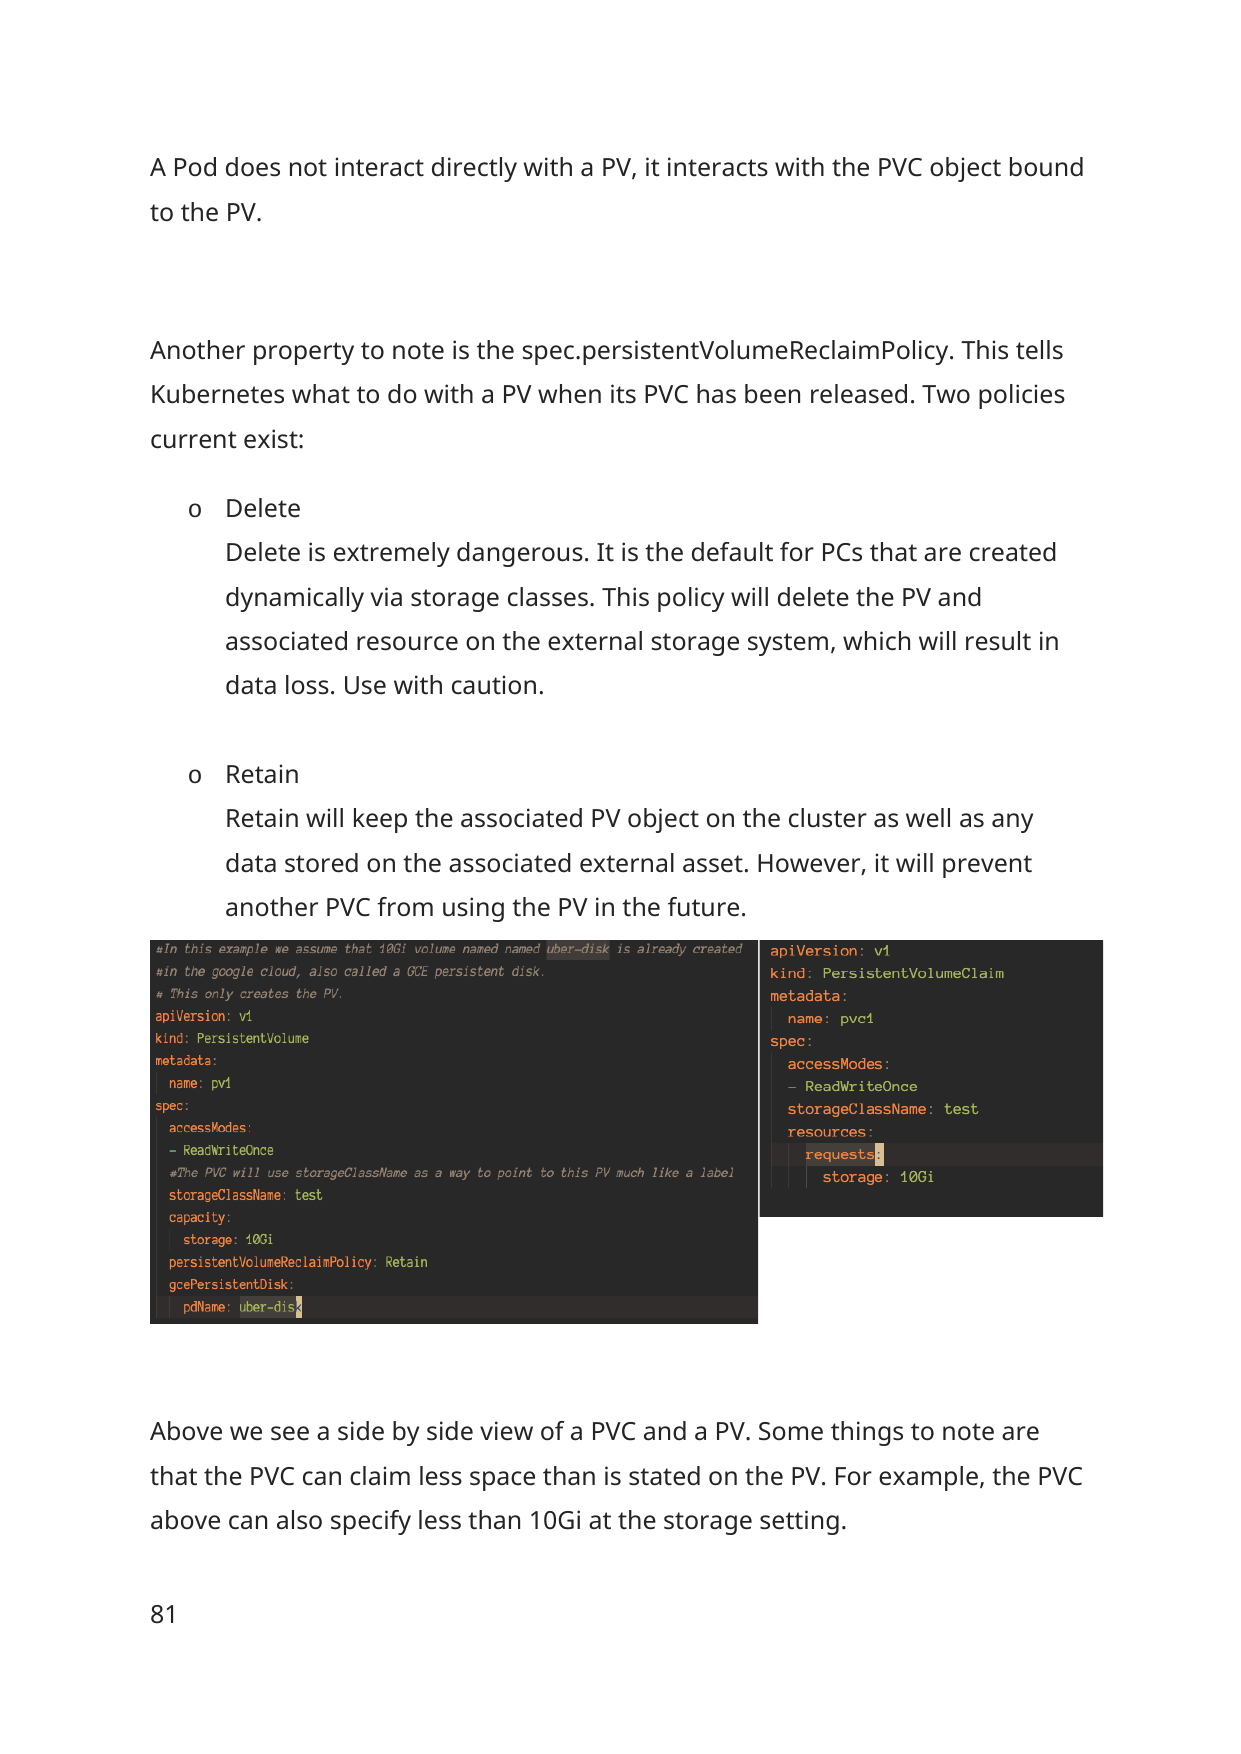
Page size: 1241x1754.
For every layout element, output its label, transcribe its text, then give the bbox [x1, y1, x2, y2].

list Delete [187, 491, 1090, 525]
list Delete is extremely dangerous. It is the default for PCs that are created dynamically via storage classes. This policy will delete the PV and associated resource on the external storage system, which will result in data loss. Use with caution. [225, 535, 1090, 702]
list Retain will keep the associated PV object on the cluster as well as any data stored on the associated external asset. However, it will prevent another PVC from using the PV in the future. [225, 801, 1090, 923]
text A Pod does not interact directly with a PV, it interacts with the PVC object bound to the PV. [150, 150, 1090, 228]
picture [759, 940, 1104, 1217]
picture [150, 940, 758, 1324]
text Above we see a side by side view of a PVC and a PV. Some things to note are that the PVC can claim less space than is stated on the PV. For example, the PVC above can also specify less than 10Gi at the storage setting. [150, 1414, 1090, 1537]
list Retain [187, 756, 1090, 791]
text Another property to note is the spec.persistentVolumeReclaimPolicy. This tells Kubernetes what to do with a PV when its PVC has been released. Two policies current exist: [150, 333, 1090, 455]
